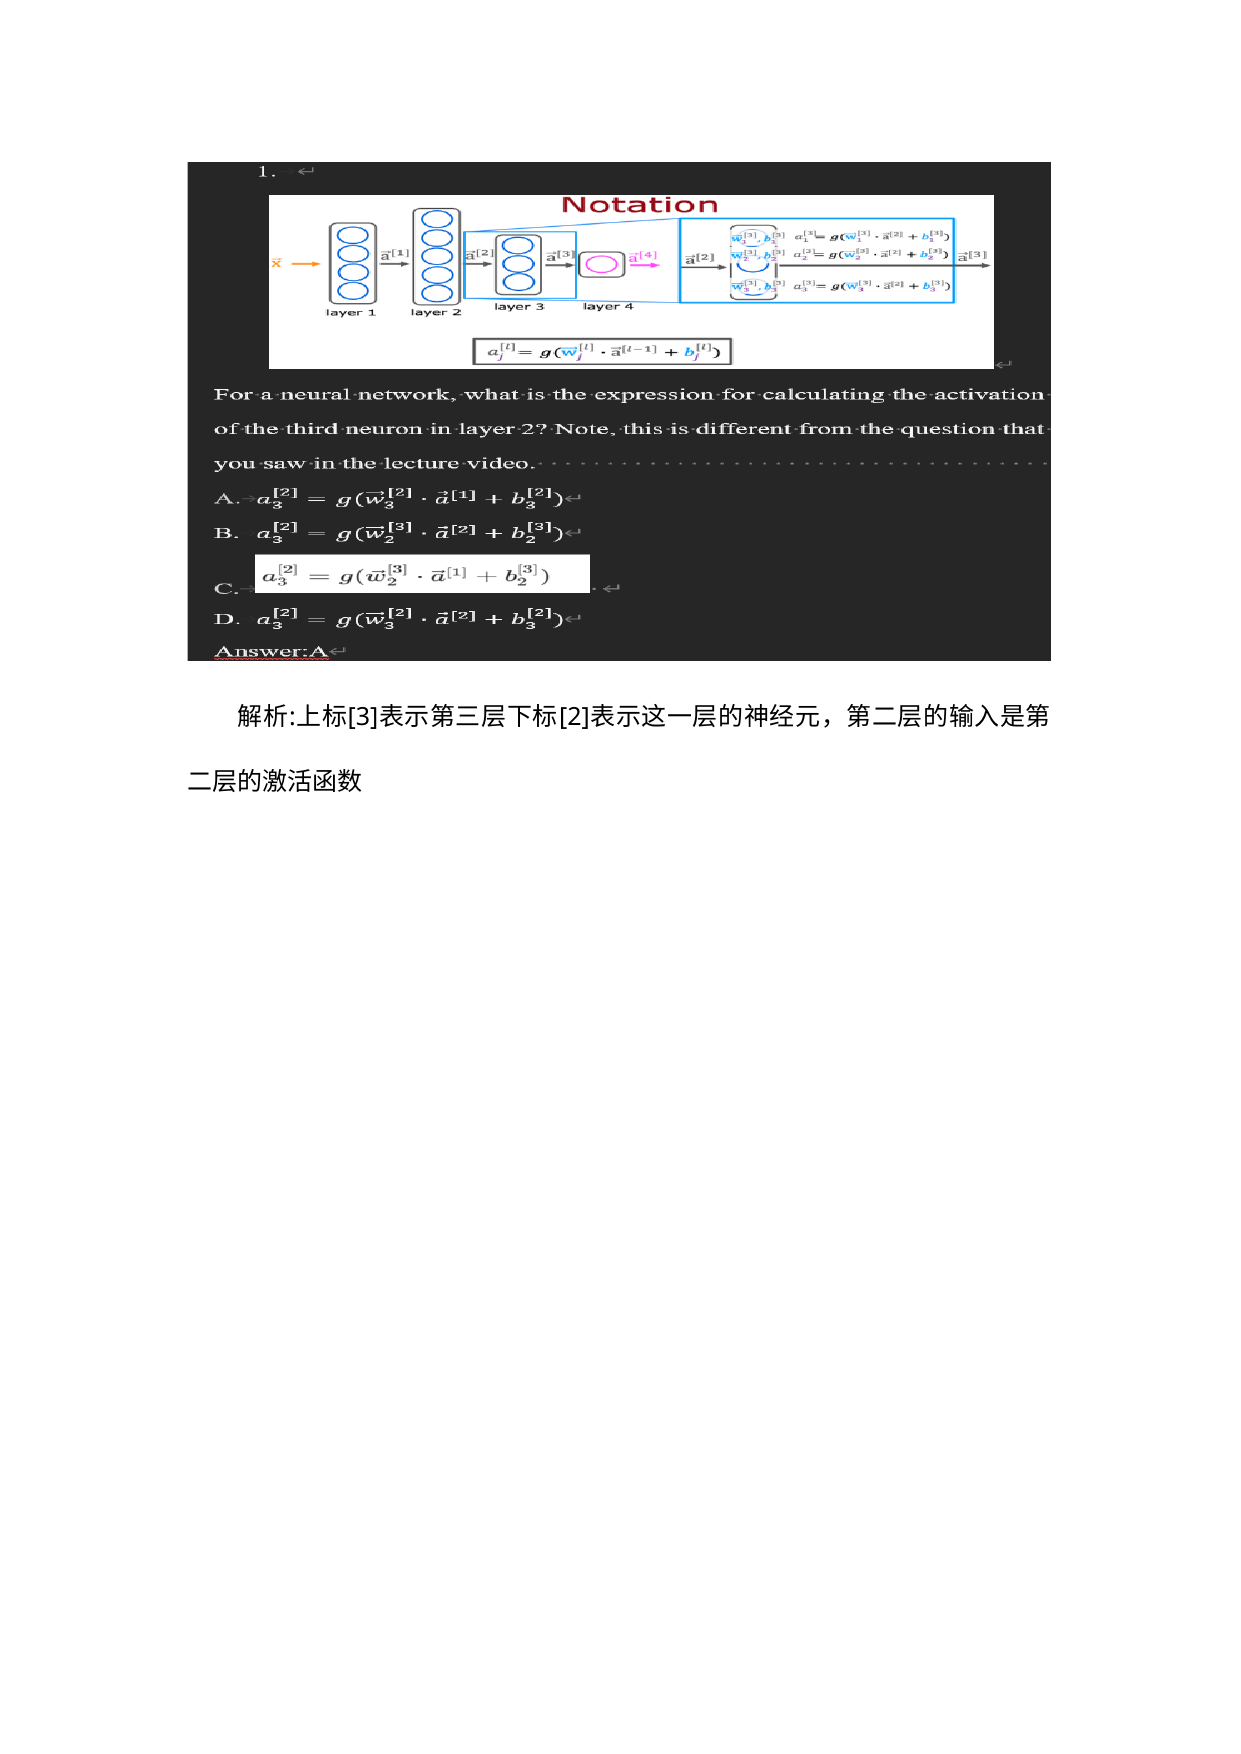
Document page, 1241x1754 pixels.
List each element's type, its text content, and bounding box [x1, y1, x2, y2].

text 解析:上标[3]表示第三层下标[2]表示这一层的神经元，第二层的输入是第二层的激活函数 [187, 682, 1053, 812]
picture [187, 162, 1051, 661]
